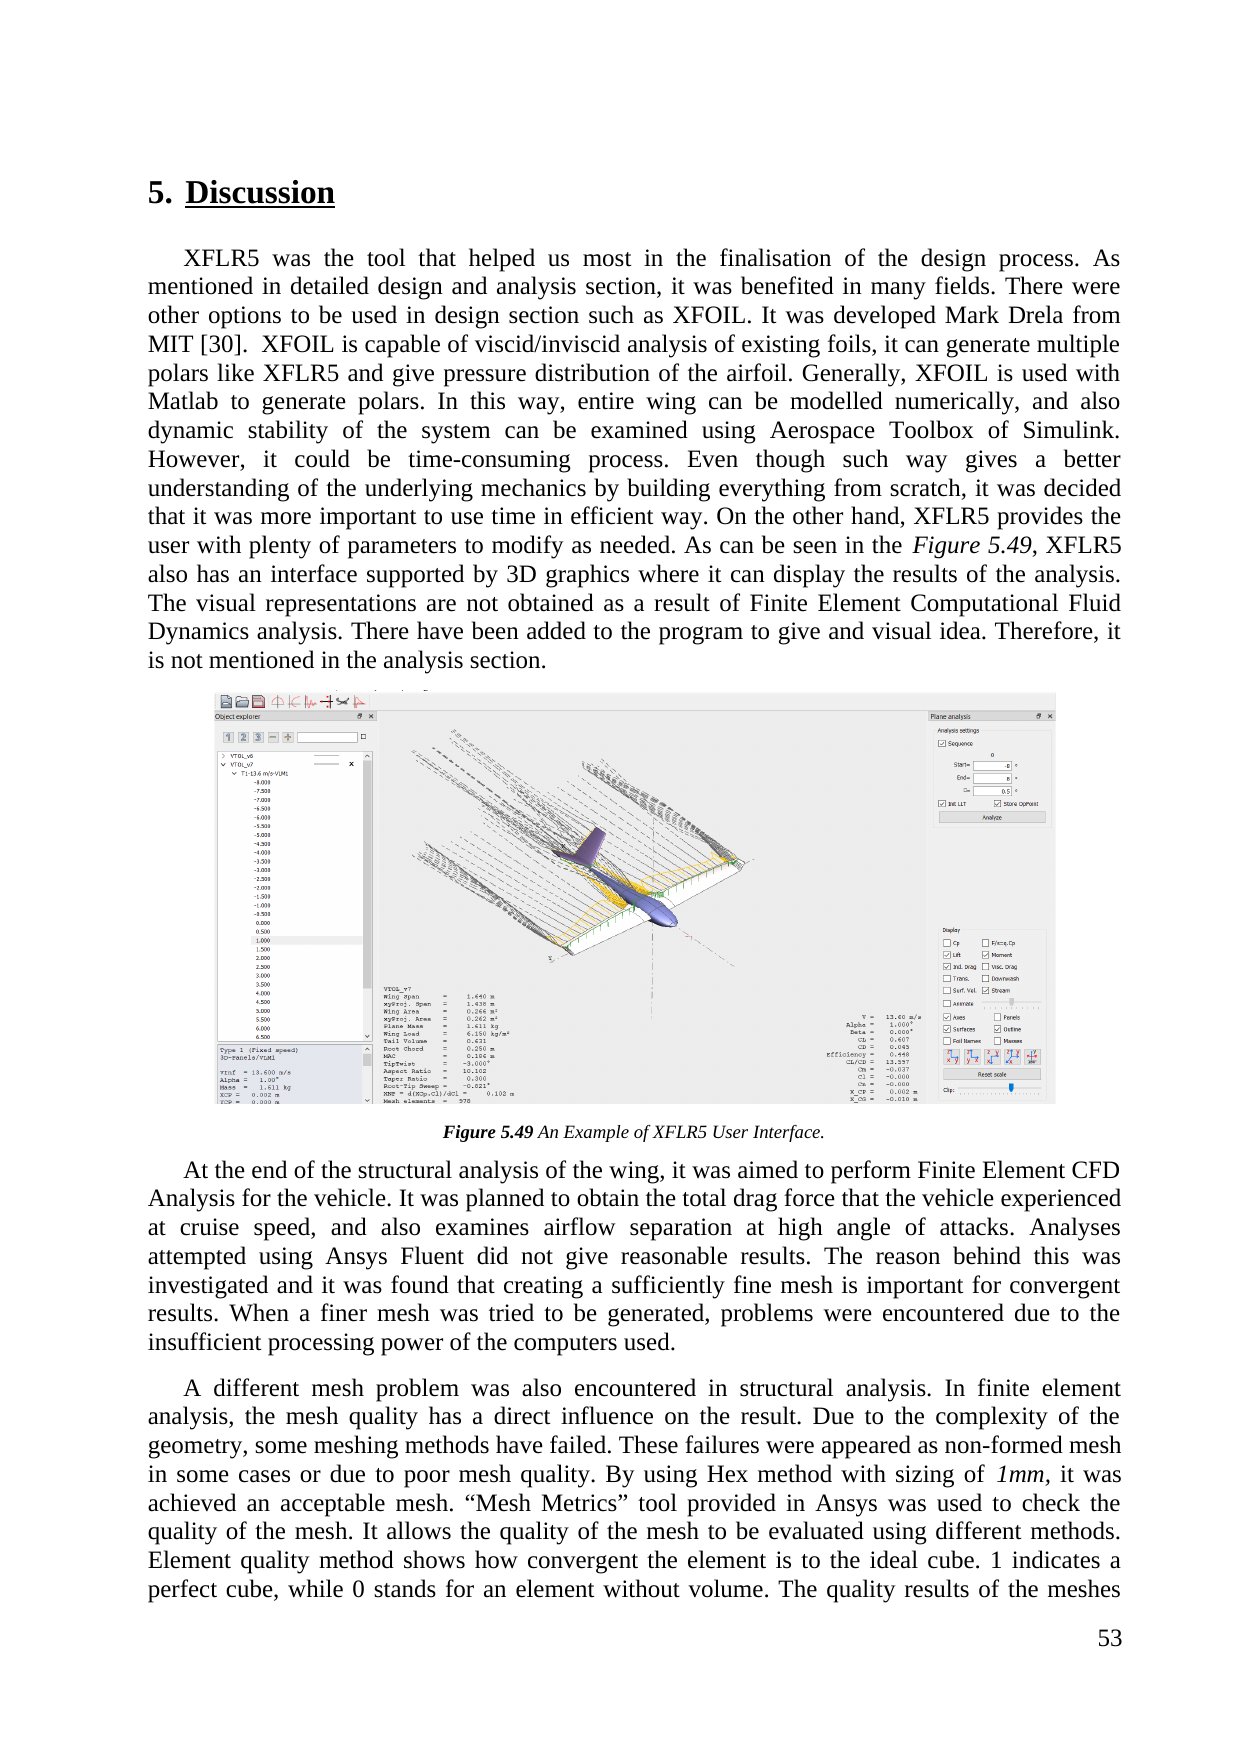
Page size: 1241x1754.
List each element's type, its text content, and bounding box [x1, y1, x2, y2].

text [148, 1373, 1122, 1603]
text At the end of the structural analysis of the wing, it was aimed to perform Finite Element CFD Analysis for the vehicle. It was planned to obtain the total drag force that the vehicle experienced at cruise speed, and also examines airflow separation at high angle of attacks. Analyses attempted using Ansys Fluent did not give reasonable results. The reason behind this was investigated and it was found that creating a sufficiently fine mesh is important for convergent results. When a finer mesh was tried to be generated, problems were encountered due to the insufficient processing power of the computers used. [148, 1155, 1122, 1356]
picture [214, 690, 1056, 1104]
text XFLR5 was the tool that helped us most in the finalisation of the design process. As mentioned in detailed design and analysis section, it was benefited in many fields. There were other options to be used in design section such as XFOIL. It was developed Mark Drela from MIT. XFOIL is capable of viscid/inviscid analysis of existing foils, it can generate multiple polars like XFLR5 and give pressure distribution of the airfoil. Generally, XFOIL is used with Matlab to generate polars. In this way, entire wing can be modelled numerically, and also dynamic stability of the system can be examined using Aerospace Toolbox of Simulink. However, it could be time-consuming process. Even though such way gives a better understanding of the underlying mechanics by building everything from scratch, it was decided that it was more important to use time in efficient way. On the other hand, XFLR5 provides the user with plenty of parameters to modify as needed. As can be seen in the Figure 3.1, XFLR5 also has an interface supported by 3D graphics where it can display the results of the analysis. The visual representations are not obtained as a result of Finite Element Computational Fluid Dynamics analysis. There have been added to the program to give and visual idea. Therefore, it is not mentioned in the analysis section. [148, 243, 1122, 674]
subtitle Discussion [148, 173, 1122, 211]
